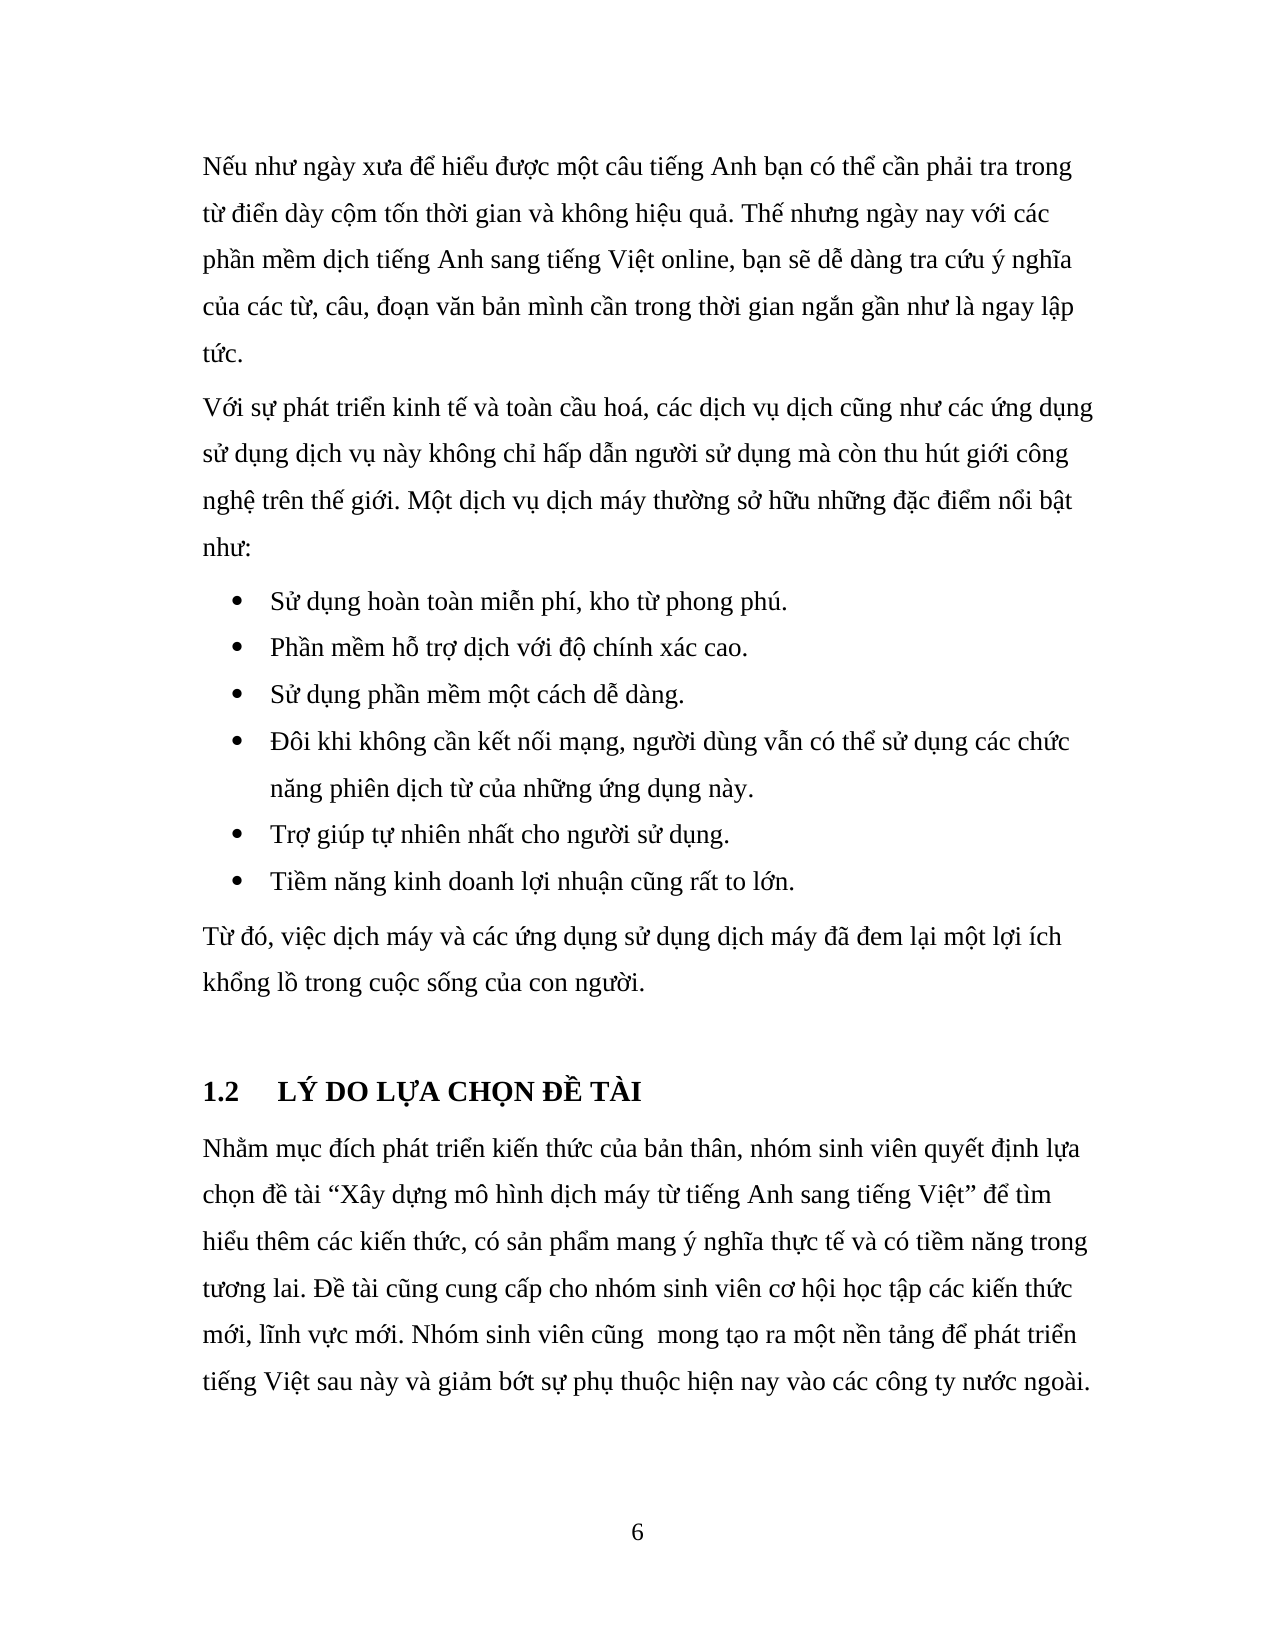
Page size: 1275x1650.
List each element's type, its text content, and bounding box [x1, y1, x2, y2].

list Sử dụng phần mềm một cách dễ dàng. [232, 678, 1095, 709]
list Sử dụng hoàn toàn miễn phí, kho từ phong phú. [232, 584, 1095, 616]
text Nhằm mục đích phát triển kiến thức của bản thân, nhóm sinh viên quyết định lựa chọn đề tài “Xây dựng mô hình dịch máy từ tiếng Anh sang tiếng Việt” để tìm hiểu thêm các kiến thức, có sản phẩm mang ý nghĩa thực tế và có tiềm năng trong tương lai. Đề tài cũng cung cấp cho nhóm sinh viên cơ hội học tập các kiến thức mới, lĩnh vực mới. Nhóm sinh viên cũng mong tạo ra một nền tảng để phát triển tiếng Việt sau này và giảm bớt sự phụ thuộc hiện nay vào các công ty nước ngoài. [202, 1132, 1095, 1396]
text Với sự phát triển kinh tế và toàn cầu hoá, các dịch vụ dịch cũng như các ứng dụng sử dụng dịch vụ này không chỉ hấp dẫn người sử dụng mà còn thu hút giới công nghệ trên thế giới. Một dịch vụ dịch máy thường sở hữu những đặc điểm nổi bật như: [202, 391, 1095, 562]
list LÝ DO LỰA CHỌN ĐỀ TÀI [202, 1074, 1095, 1108]
text Từ đó, việc dịch máy và các ứng dụng sử dụng dịch máy đã đem lại một lợi ích khổng lồ trong cuộc sống của con người. [202, 920, 1095, 997]
list Đôi khi không cần kết nối mạng, người dùng vẫn có thể sử dụng các chức năng phiên dịch từ của những ứng dụng này. [232, 725, 1095, 803]
list Tiềm năng kinh doanh lợi nhuận cũng rất to lớn. [232, 866, 1095, 897]
list Trợ giúp tự nhiên nhất cho người sử dụng. [232, 819, 1095, 850]
list Phần mềm hỗ trợ dịch với độ chính xác cao. [232, 631, 1095, 663]
text Nếu như ngày xưa để hiểu được một câu tiếng Anh bạn có thể cần phải tra trong từ điển dày cộm tốn thời gian và không hiệu quả. Thế nhưng ngày nay với các phần mềm dịch tiếng Anh sang tiếng Việt online, bạn sẽ dễ dàng tra cứu ý nghĩa của các từ, câu, đoạn văn bản mình cần trong thời gian ngắn gần như là ngay lập tức. [202, 150, 1095, 368]
